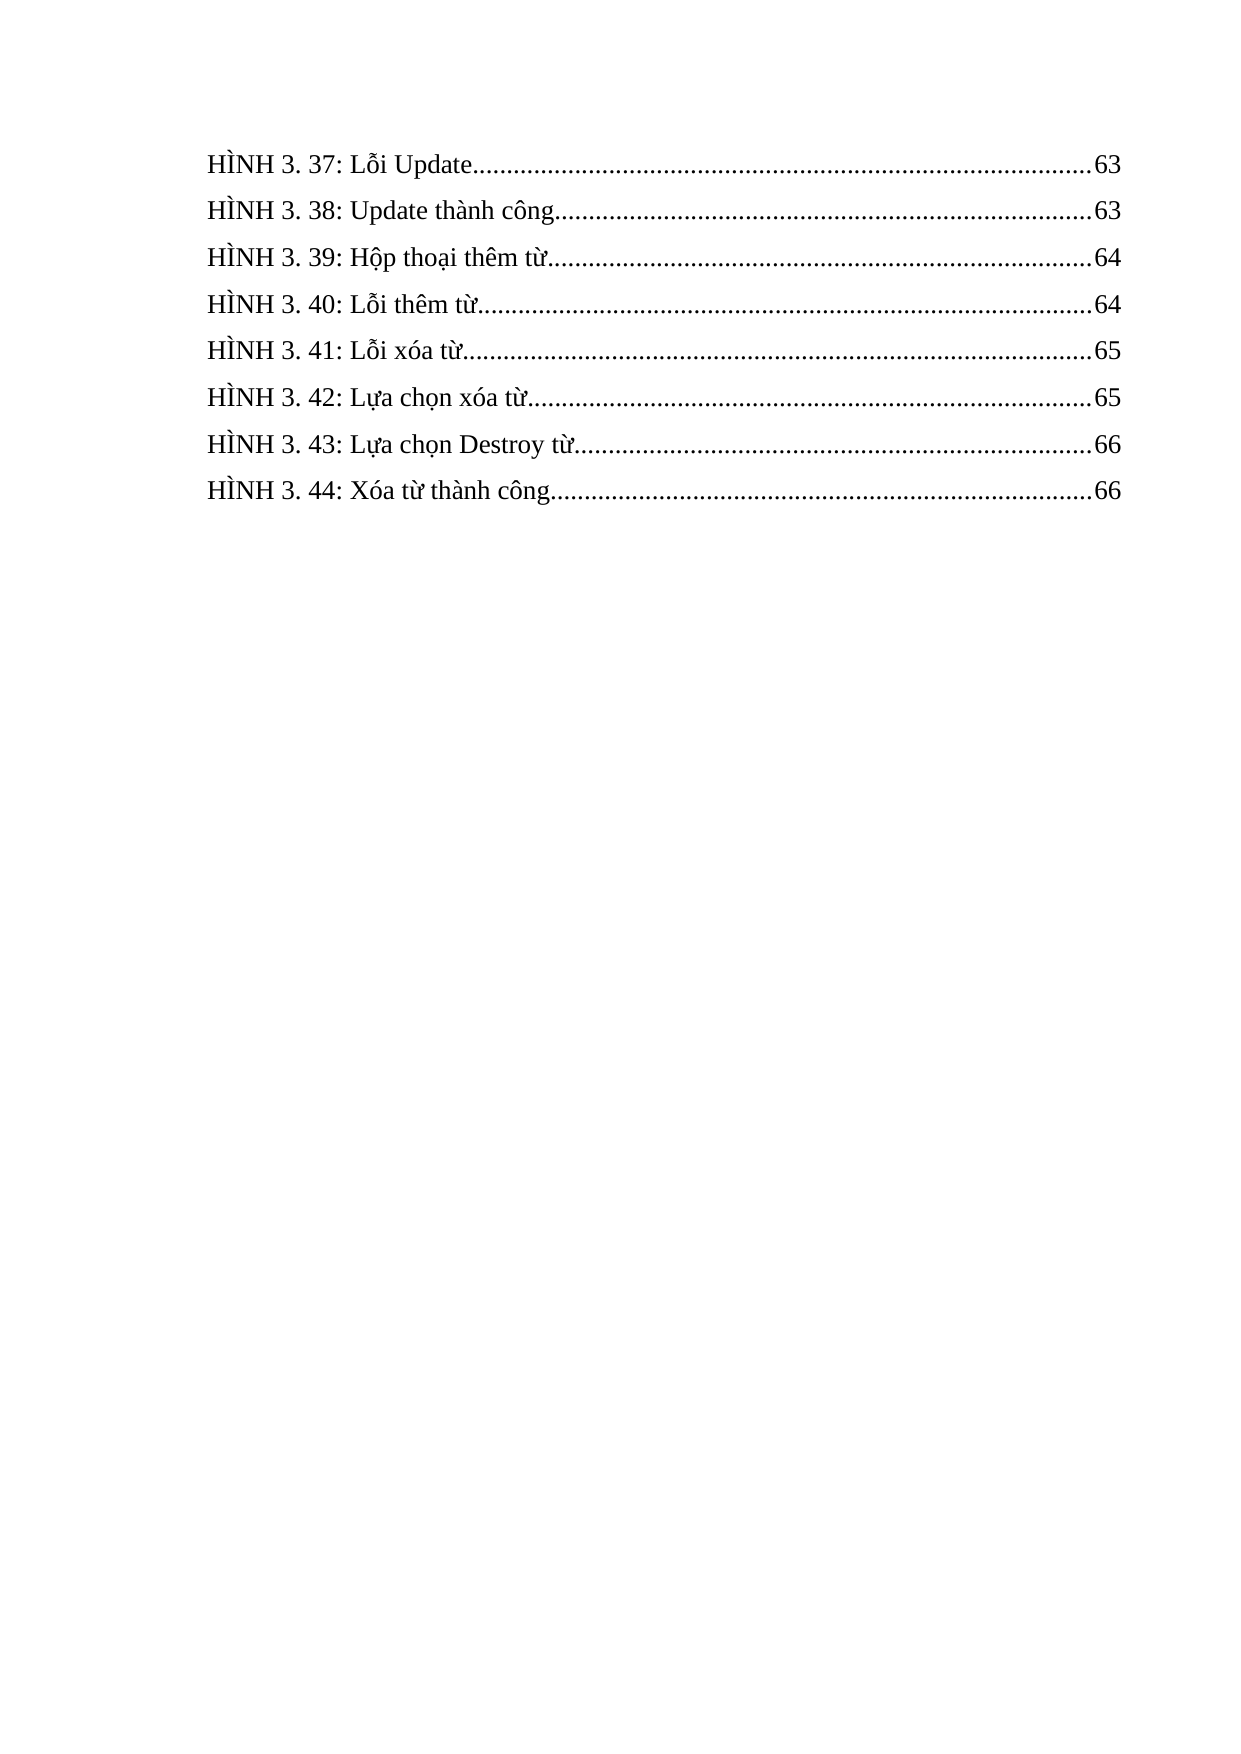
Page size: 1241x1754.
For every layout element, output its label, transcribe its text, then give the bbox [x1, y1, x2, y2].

text HÌNH 3. 39: Hộp thoại thêm từ 64 [207, 241, 1122, 272]
text HÌNH 3. 42: Lựa chọn xóa từ 65 [207, 381, 1122, 412]
text HÌNH 3. 44: Xóa từ thành công 66 [207, 474, 1122, 506]
text HÌNH 3. 41: Lỗi xóa từ 65 [207, 334, 1122, 366]
text HÌNH 3. 40: Lỗi thêm từ 64 [207, 288, 1122, 319]
text HÌNH 3. 38: Update thành công 63 [207, 194, 1122, 226]
text HÌNH 3. 37: Lỗi Update 63 [207, 148, 1122, 179]
text HÌNH 3. 43: Lựa chọn Destroy từ 66 [207, 428, 1122, 459]
